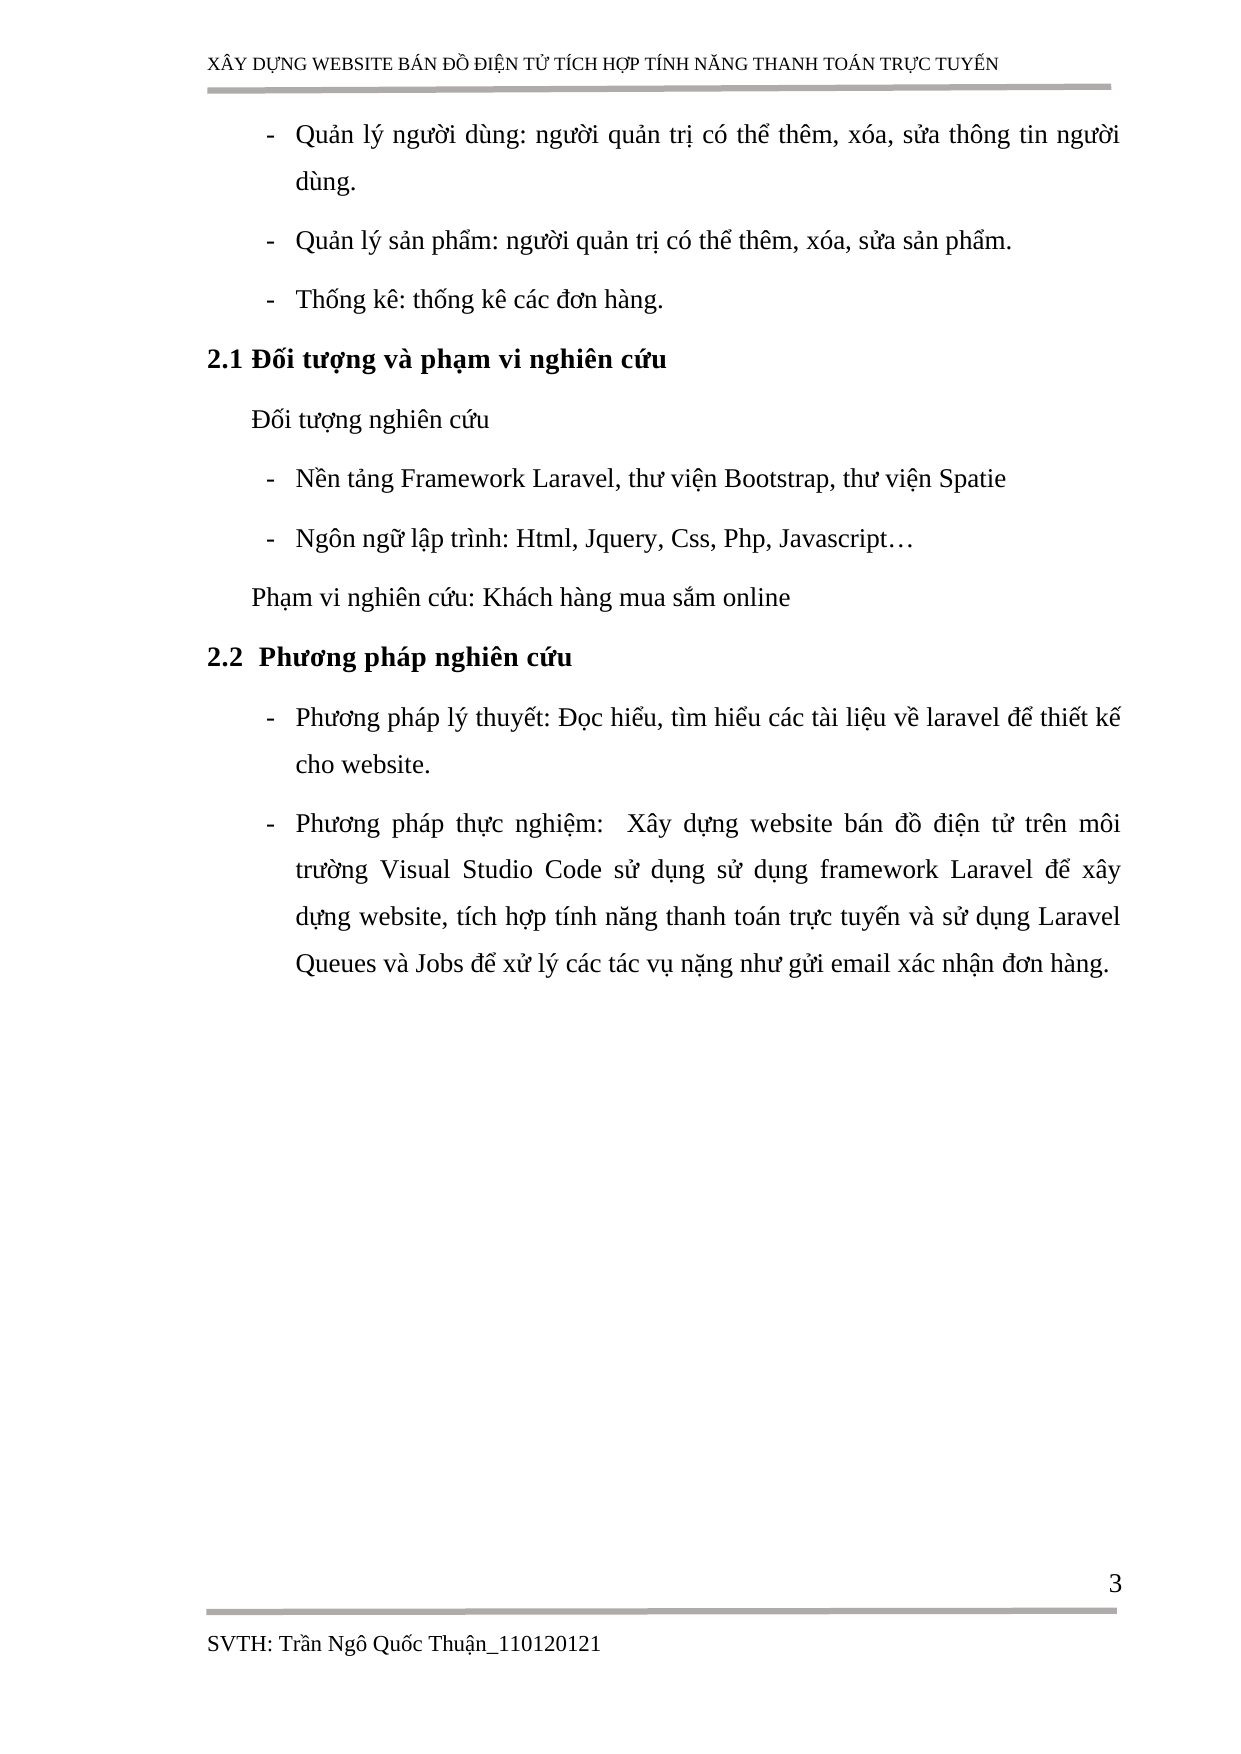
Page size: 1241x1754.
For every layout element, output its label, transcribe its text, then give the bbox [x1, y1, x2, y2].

text - Ngôn ngữ lập trình: Html, Jquery, Css, Php, Javascript… [266, 522, 1122, 553]
text Phạm vi nghiên cứu: Khách hàng mua sắm online [251, 581, 1122, 612]
text - Quản lý sản phẩm: người quản trị có thể thêm, xóa, sửa sản phẩm. [266, 224, 1122, 255]
text - Quản lý người dùng: người quản trị có thể thêm, xóa, sửa thông tin người dùng. [266, 118, 1122, 196]
text Đối tượng nghiên cứu [251, 403, 1122, 434]
text - Phương pháp thực nghiệm: Xây dựng website bán đồ điện tử trên môi trường Visual Studio Code sử dụng sử dụng framework Laravel để xây dựng website, tích hợp tính năng thanh toán trực tuyến và sử dụng Laravel Queues và Jobs để xử lý các tác vụ nặng như gửi email xác nhận đơn hàng. [266, 807, 1122, 978]
text - Thống kê: thống kê các đơn hàng. [266, 283, 1122, 314]
text - Nền tảng Framework Laravel, thư viện Bootstrap, thư viện Spatie [266, 462, 1122, 494]
subtitle 2.1 Đối tượng và phạm vi nghiên cứu [207, 342, 1122, 375]
text - Phương pháp lý thuyết: Đọc hiểu, tìm hiểu các tài liệu về laravel để thiết kế cho website. [266, 701, 1122, 779]
subtitle 2.2 Phương pháp nghiên cứu [207, 640, 1122, 672]
